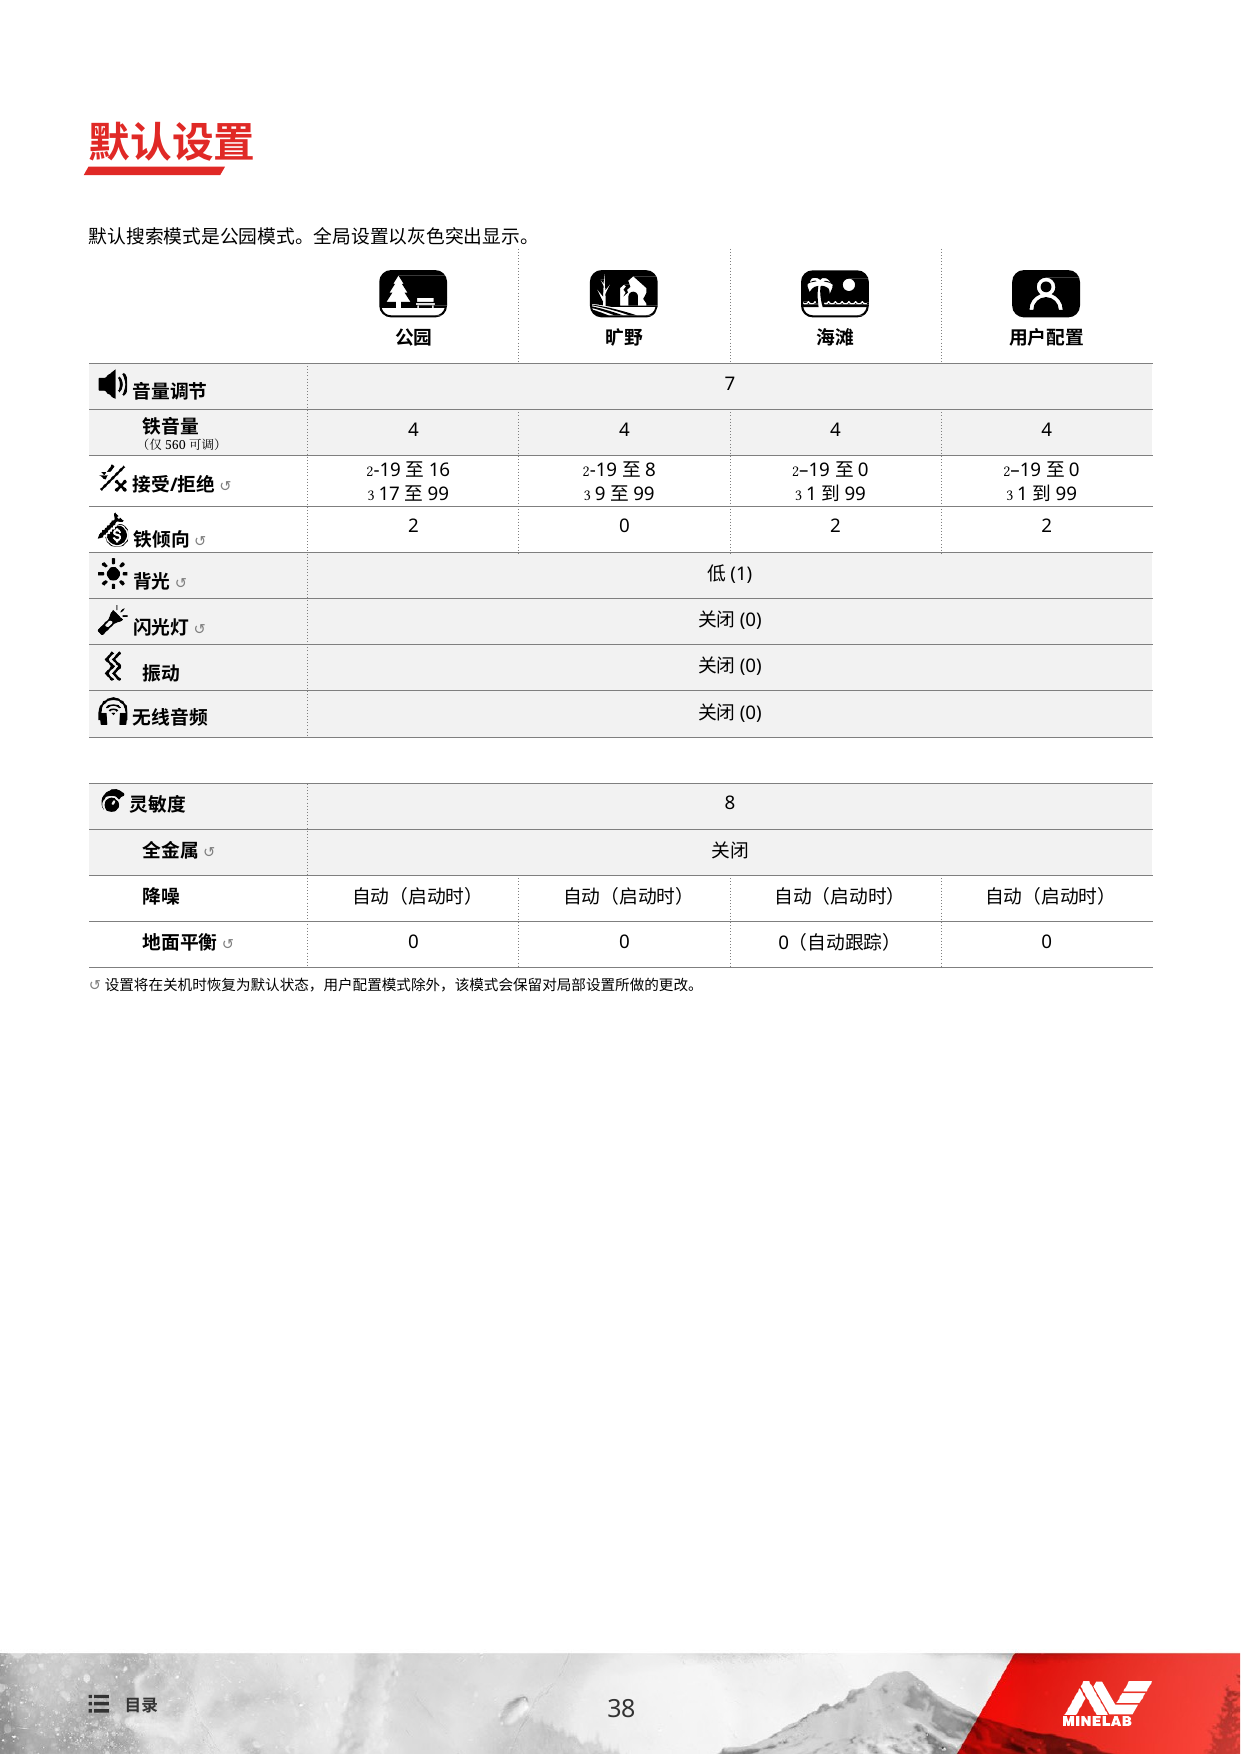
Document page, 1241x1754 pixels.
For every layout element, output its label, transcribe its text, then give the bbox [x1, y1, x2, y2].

table_cell 低 (1) [308, 553, 1152, 598]
table_cell –19 至 0  1 到 99 [730, 456, 941, 506]
picture [104, 651, 122, 681]
table_cell -19 至 16  17 至 99 [308, 456, 519, 506]
table_header 公园 [89, 249, 519, 363]
table_cell 音量调节 [89, 364, 308, 409]
table_cell 0 [308, 922, 519, 967]
table_cell 4 [308, 410, 519, 455]
table_cell 7 [308, 364, 1152, 409]
table_cell 自动（启动时） [730, 876, 941, 921]
subtitle 默认设置 [88, 104, 1166, 171]
table_cell –19 至 0  1 到 99 [941, 456, 1152, 506]
table_header 灵敏度 [89, 784, 308, 829]
table_cell 自动（启动时） [941, 876, 1152, 921]
table_cell 2 [730, 507, 941, 552]
table_cell 0（自动跟踪） [730, 922, 941, 967]
picture [97, 605, 128, 635]
table_cell 全金属 ↺ [89, 830, 308, 875]
picture [98, 697, 128, 725]
table_cell 4 [941, 410, 1152, 455]
table_header 8 [308, 784, 1152, 829]
table_cell 背光 ↺ [89, 553, 308, 598]
table_cell 关闭 [308, 830, 1152, 875]
text 默认搜索模式是公园模式。全局设置以灰色突出显示。 [88, 221, 1166, 249]
picture [101, 789, 125, 812]
table_cell 闪光灯 ↺ [89, 599, 308, 644]
table_cell 接受/拒绝 ↺ [89, 456, 308, 506]
table_cell -19 至 8  9 至 99 [519, 456, 730, 506]
picture [0, 1649, 1241, 1754]
table_header 用户配置 [941, 249, 1152, 363]
table_header 旷野 [519, 249, 730, 363]
table_cell 自动（启动时） [519, 876, 730, 921]
table_cell 铁音量 （仅 560 可调） [89, 410, 308, 455]
table_header 海滩 [730, 249, 941, 363]
table_cell 2 [941, 507, 1152, 552]
picture [98, 369, 128, 399]
table_cell 0 [519, 507, 730, 552]
table_cell 2 [308, 507, 519, 552]
table_cell 0 [519, 922, 730, 967]
table_cell 降噪 [89, 876, 308, 921]
table_cell 4 [519, 410, 730, 455]
table_cell 4 [730, 410, 941, 455]
table_cell 铁倾向 ↺ [89, 507, 308, 552]
table_cell 无线音频 [89, 691, 308, 737]
table_cell 关闭 (0) [308, 599, 1152, 644]
table_cell 自动（启动时） [308, 876, 519, 921]
text ↺ 设置将在关机时恢复为默认状态，用户配置模式除外，该模式会保留对局部设置所做的更改。 [88, 974, 1166, 995]
table_cell 0 [941, 922, 1152, 967]
picture [97, 512, 129, 547]
picture [98, 464, 127, 492]
table_cell 地面平衡 ↺ [89, 922, 308, 967]
table_cell 关闭 (0) [308, 645, 1152, 690]
picture [98, 558, 128, 589]
table_cell 关闭 (0) [308, 691, 1152, 737]
table_cell 振动 [89, 645, 308, 690]
